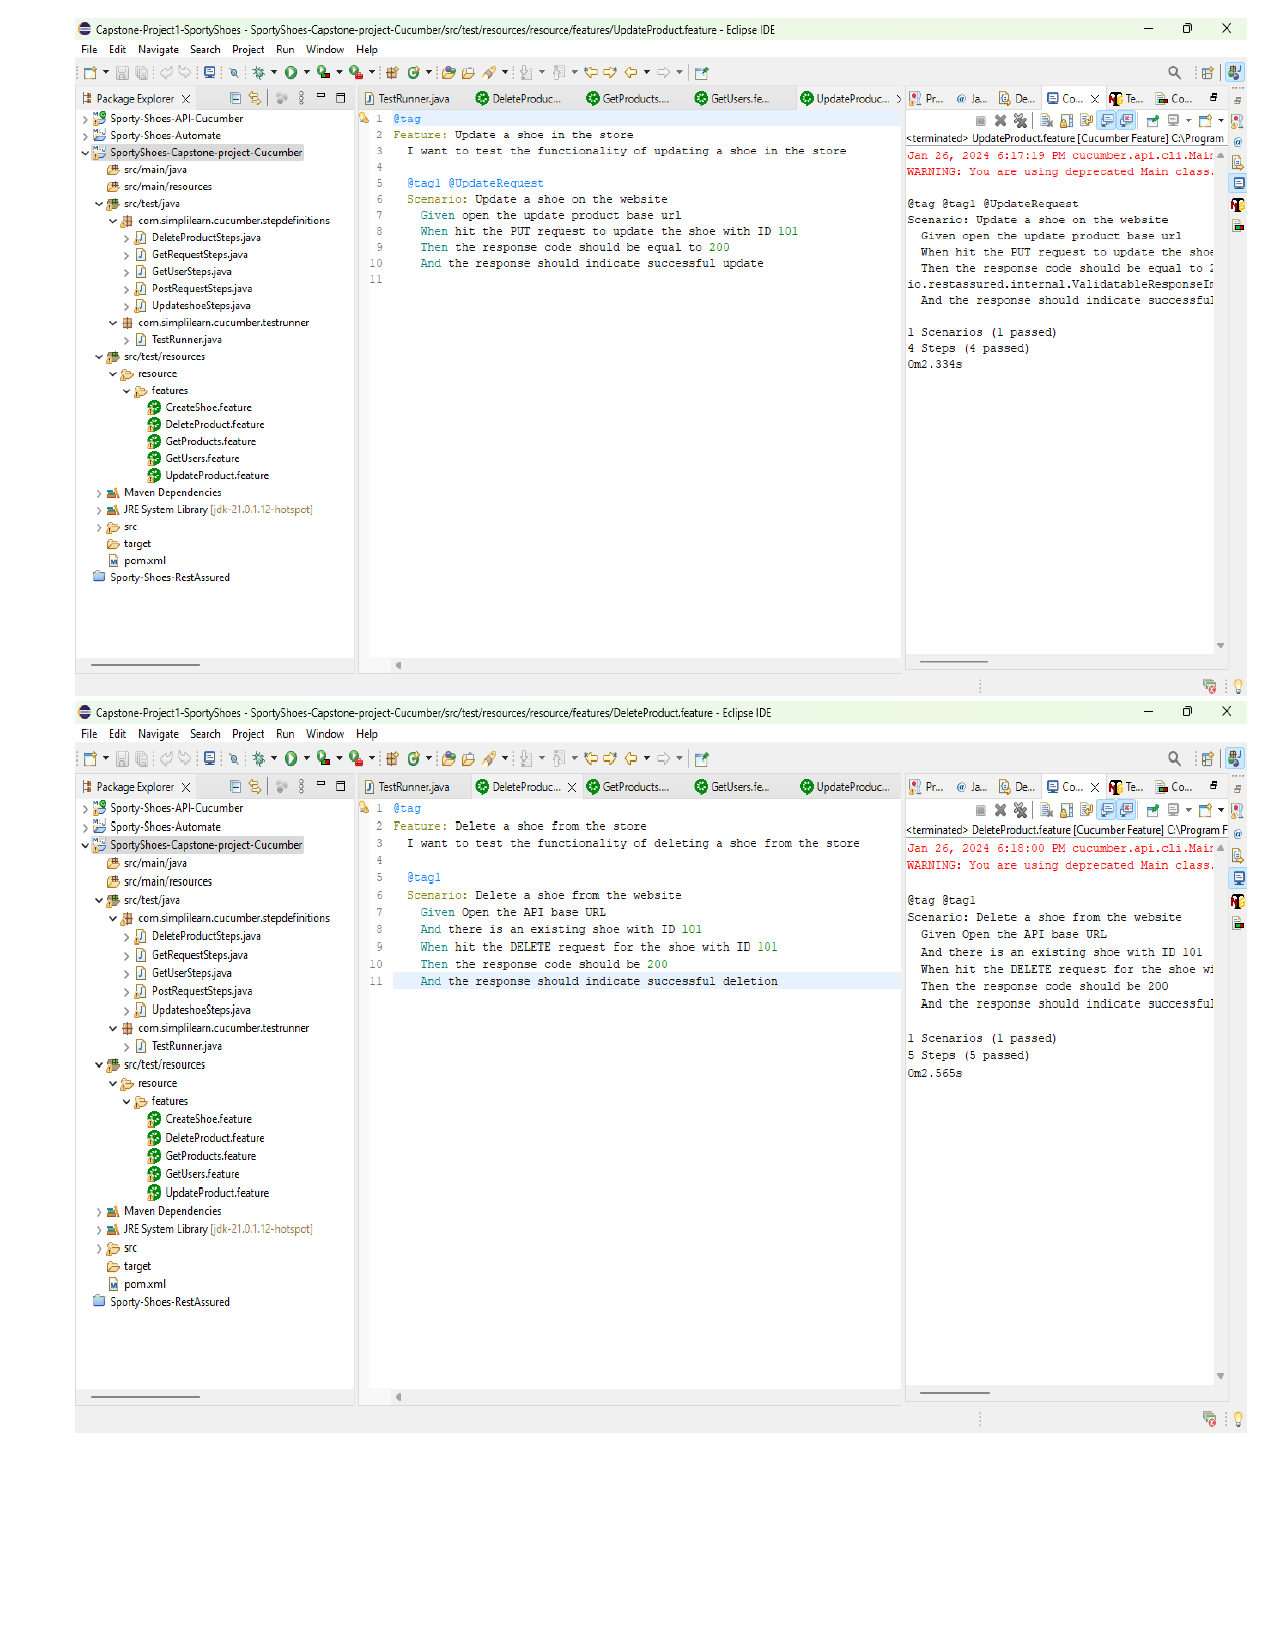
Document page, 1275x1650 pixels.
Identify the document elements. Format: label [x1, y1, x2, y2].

picture [75, 18, 1247, 696]
picture [75, 701, 1247, 1433]
